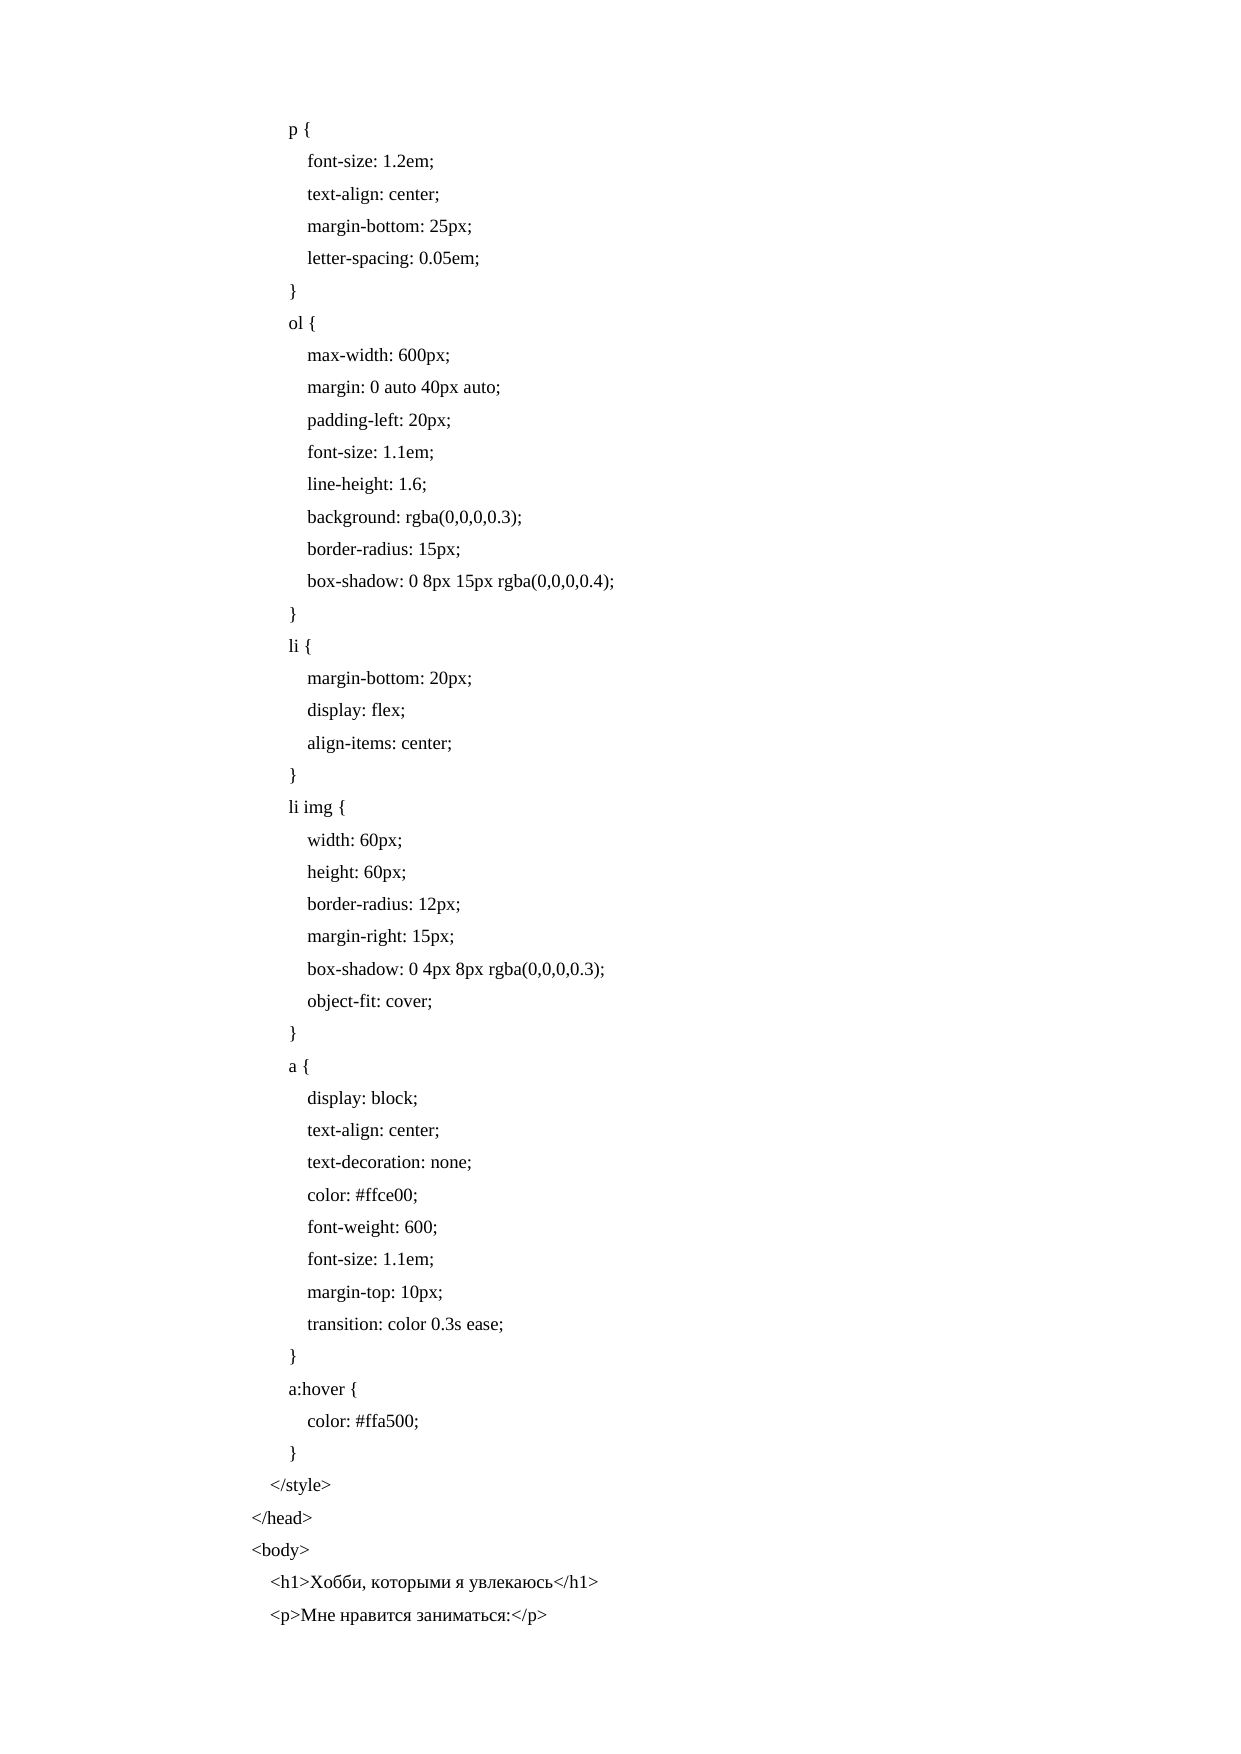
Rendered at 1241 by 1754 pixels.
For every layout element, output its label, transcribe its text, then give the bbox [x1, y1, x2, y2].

text letter-spacing: 0.05em; [177, 247, 1152, 269]
text align-items: center; [177, 732, 1152, 753]
text } [177, 279, 1152, 301]
text } [177, 1022, 1152, 1044]
text color: #ffa500; [177, 1410, 1152, 1431]
text text-align: center; [177, 1119, 1152, 1141]
text li { [177, 635, 1152, 656]
text <h1>Хобби, которыми я увлекаюсь</h1> [177, 1571, 1152, 1593]
text display: block; [177, 1087, 1152, 1108]
text margin-bottom: 20px; [177, 667, 1152, 689]
text } [177, 1442, 1152, 1464]
text height: 60px; [177, 861, 1152, 882]
text margin: 0 auto 40px auto; [177, 376, 1152, 398]
text border-radius: 12px; [177, 893, 1152, 915]
text width: 60px; [177, 828, 1152, 850]
text ol { [177, 312, 1152, 333]
text <p>Мне нравится заниматься:</p> [177, 1603, 1152, 1625]
text margin-top: 10px; [177, 1281, 1152, 1302]
text margin-right: 15px; [177, 925, 1152, 947]
text li img { [177, 796, 1152, 818]
text } [177, 1345, 1152, 1367]
text font-size: 1.1em; [177, 441, 1152, 463]
text box-shadow: 0 8px 15px rgba(0,0,0,0.4); [177, 570, 1152, 592]
text } [177, 764, 1152, 786]
text background: rgba(0,0,0,0.3); [177, 506, 1152, 527]
text } [177, 602, 1152, 624]
text object-fit: cover; [177, 990, 1152, 1012]
text <body> [177, 1539, 1152, 1561]
text transition: color 0.3s ease; [177, 1313, 1152, 1334]
text p { [177, 118, 1152, 140]
text padding-left: 20px; [177, 409, 1152, 430]
text text-align: center; [177, 183, 1152, 204]
text box-shadow: 0 4px 8px rgba(0,0,0,0.3); [177, 958, 1152, 979]
text font-weight: 600; [177, 1216, 1152, 1238]
text </head> [177, 1507, 1152, 1528]
text max-width: 600px; [177, 344, 1152, 366]
text display: flex; [177, 699, 1152, 721]
text margin-bottom: 25px; [177, 215, 1152, 237]
text text-decoration: none; [177, 1151, 1152, 1173]
text line-height: 1.6; [177, 473, 1152, 495]
text a { [177, 1054, 1152, 1076]
text font-size: 1.2em; [177, 150, 1152, 172]
text font-size: 1.1em; [177, 1248, 1152, 1270]
text color: #ffce00; [177, 1184, 1152, 1205]
text a:hover { [177, 1377, 1152, 1399]
text border-radius: 15px; [177, 538, 1152, 559]
text </style> [177, 1474, 1152, 1496]
